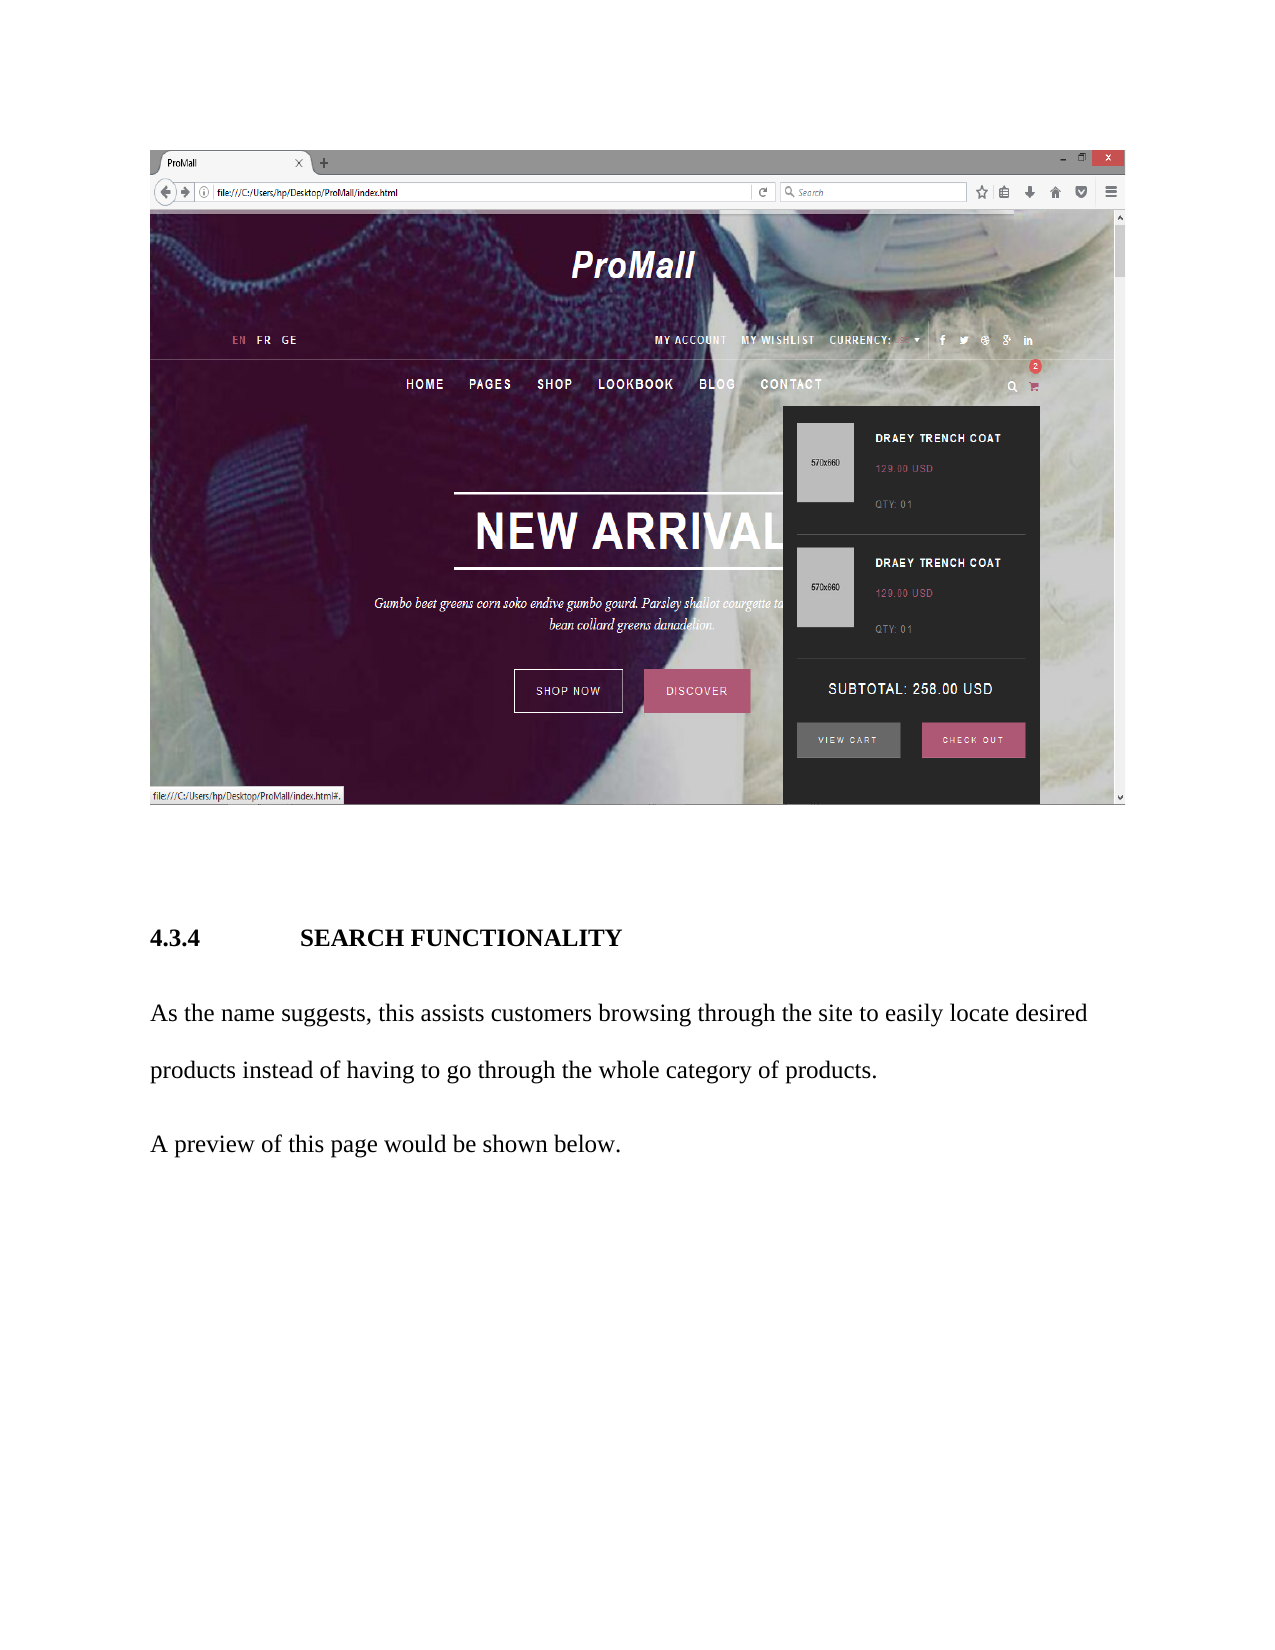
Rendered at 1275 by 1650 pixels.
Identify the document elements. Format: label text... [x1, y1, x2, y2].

text As the name suggests, this assists customers browsing through the site to easily locate desired products instead of having to go through the whole category of products. [150, 998, 1125, 1084]
text 4.3.4 SEARCH FUNCTIONALITY [150, 923, 1125, 952]
text A preview of this page would be shown below. [150, 1129, 1125, 1158]
picture [150, 150, 1125, 805]
